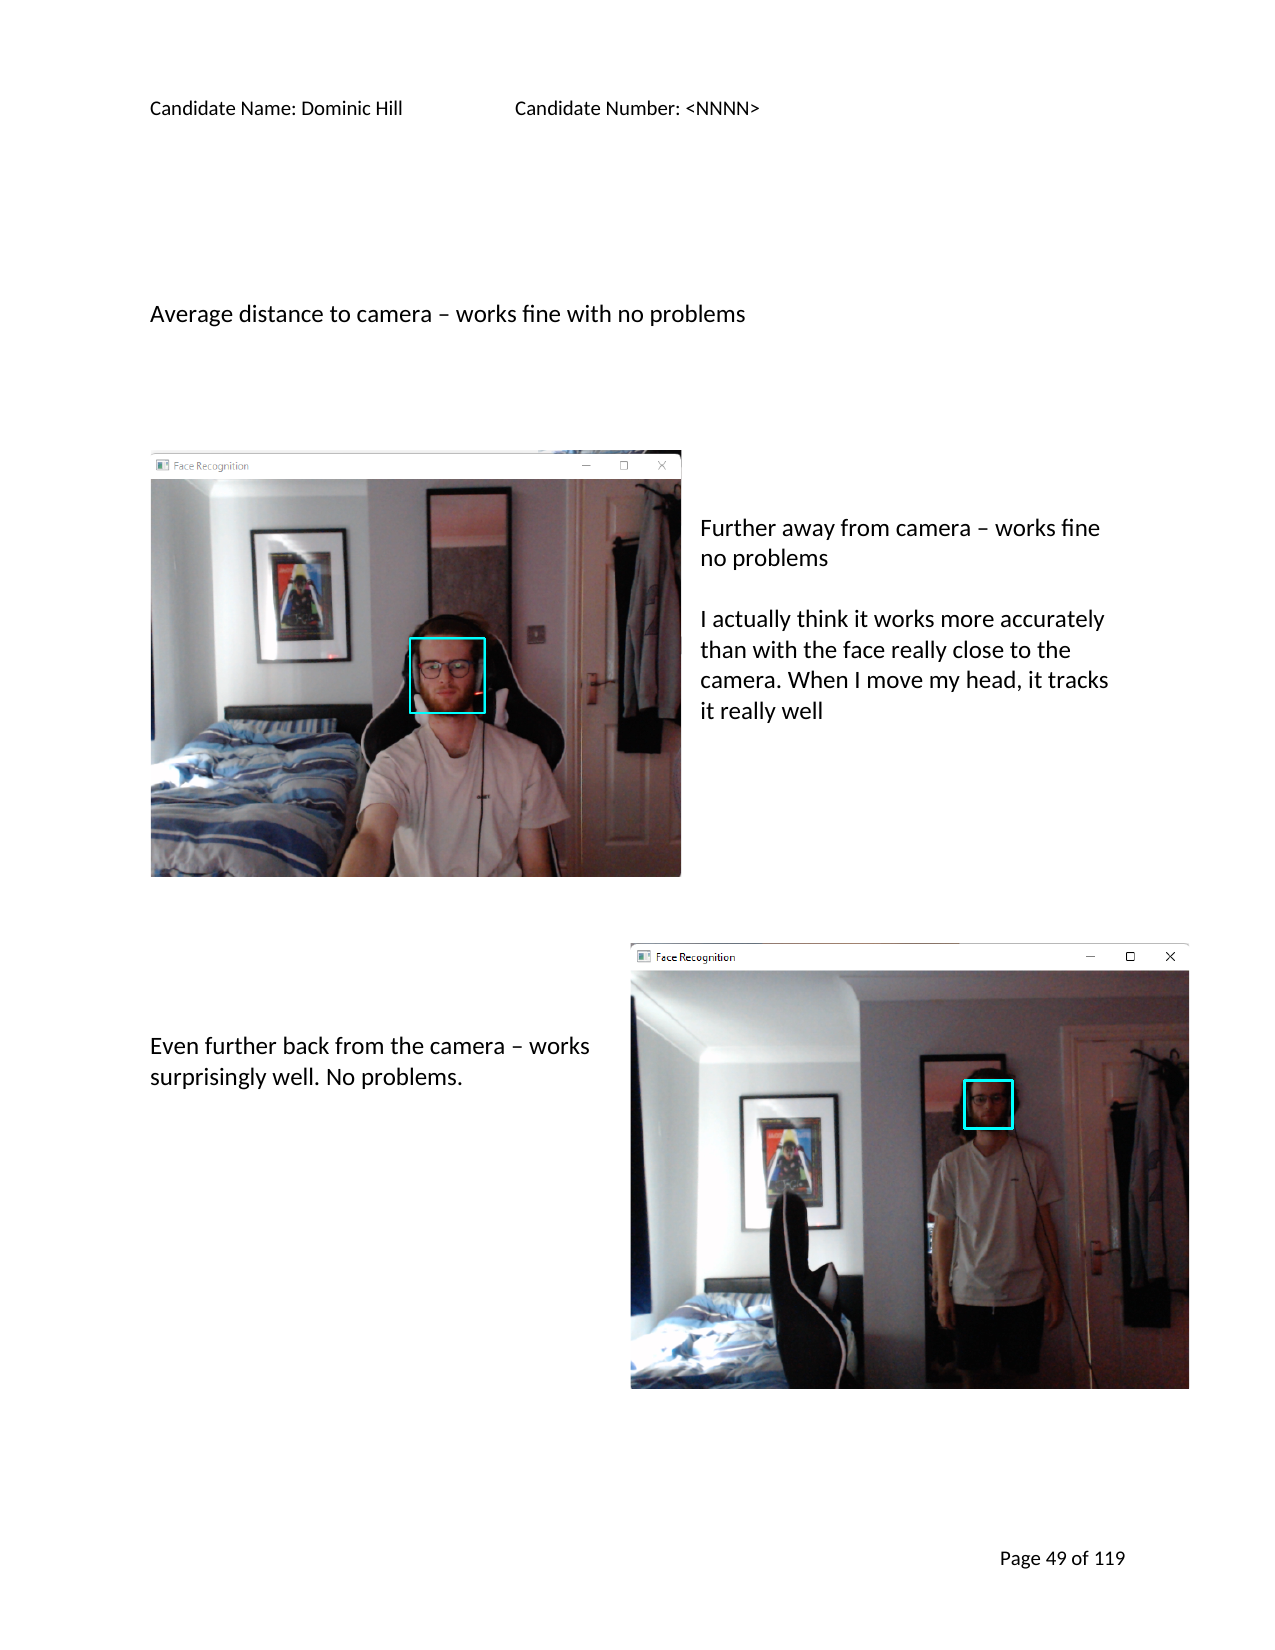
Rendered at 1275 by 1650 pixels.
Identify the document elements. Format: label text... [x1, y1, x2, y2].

picture [629, 943, 1189, 1387]
text Even further back from the camera – works surprisingly well. No problems. [150, 1031, 629, 1092]
text Average distance to camera – works fine with no problems [150, 298, 1125, 328]
picture [150, 450, 681, 876]
text Further away from camera – works fine no problems [681, 512, 1125, 573]
text I actually think it works more accurately than with the face really close to the camera. When I move my head, it tracks it really well [681, 603, 1125, 725]
